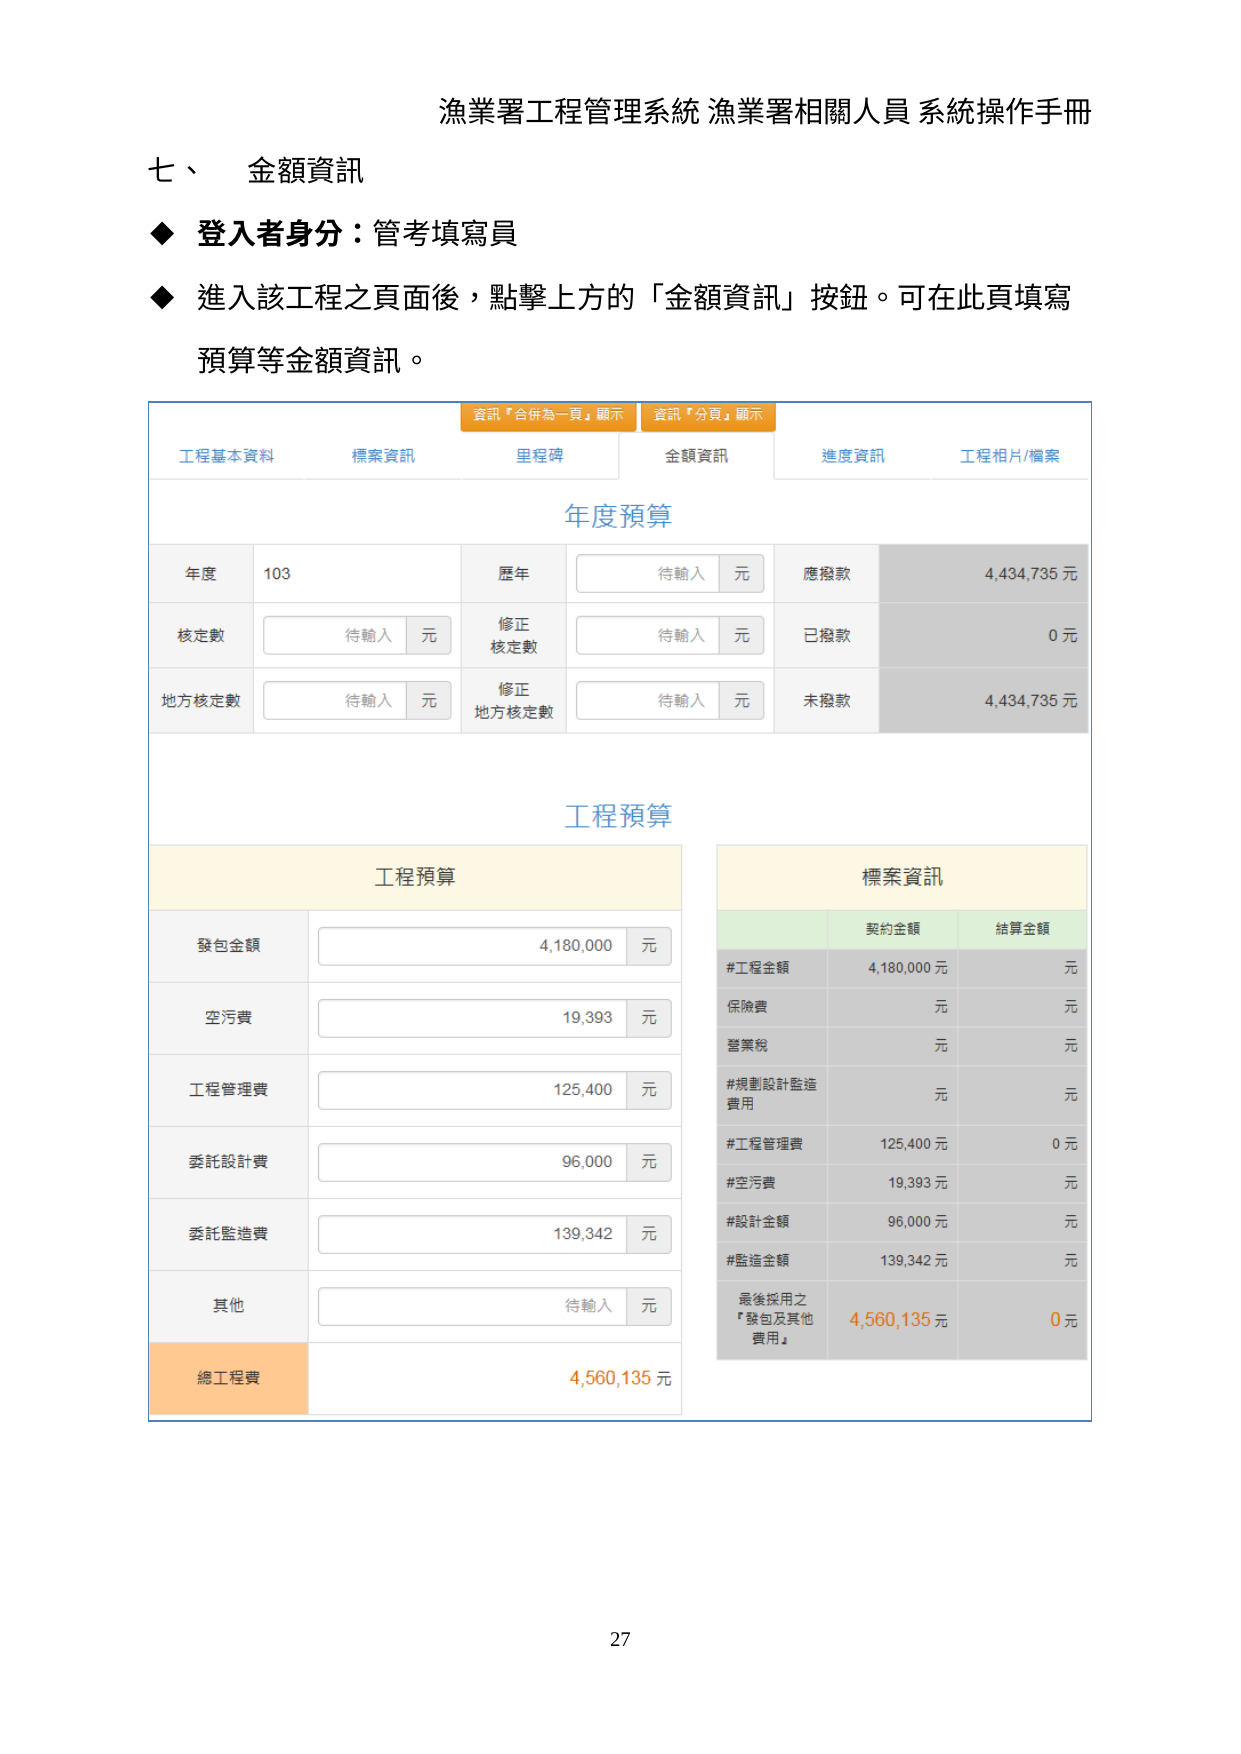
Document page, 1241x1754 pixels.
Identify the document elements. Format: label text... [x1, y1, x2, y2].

picture [149, 403, 1091, 1420]
list 金額資訊 [148, 147, 1092, 190]
list 進入該工程之頁面後，點擊上方的「金額資訊」按鈕。可在此頁填寫預算等金額資訊。 [148, 274, 1092, 380]
list 登入者身分：管考填寫員 [148, 211, 1092, 253]
